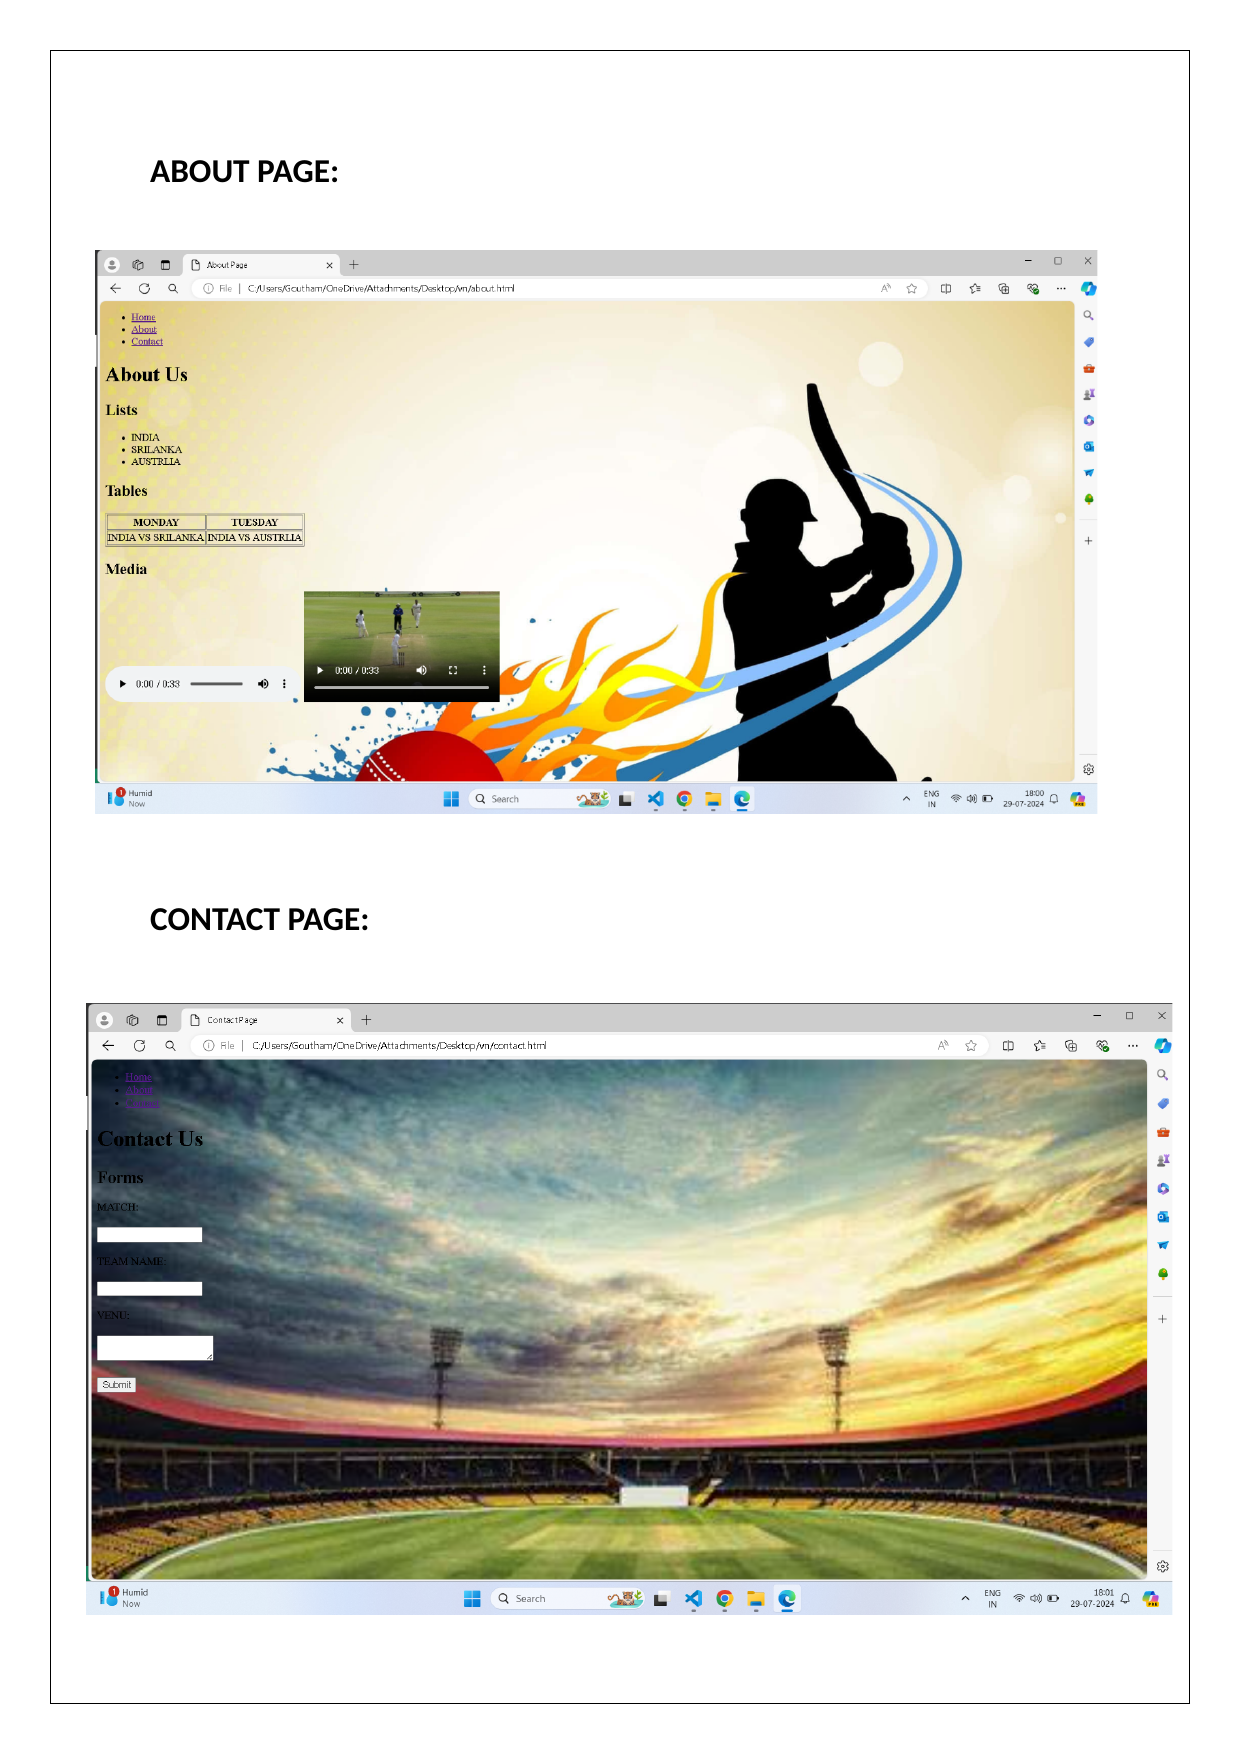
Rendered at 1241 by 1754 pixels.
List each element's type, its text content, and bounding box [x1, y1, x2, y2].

picture [95, 250, 1098, 814]
picture [86, 1003, 1173, 1615]
text ABOUT PAGE: [150, 150, 1090, 191]
text CONTACT PAGE: [150, 898, 1090, 938]
